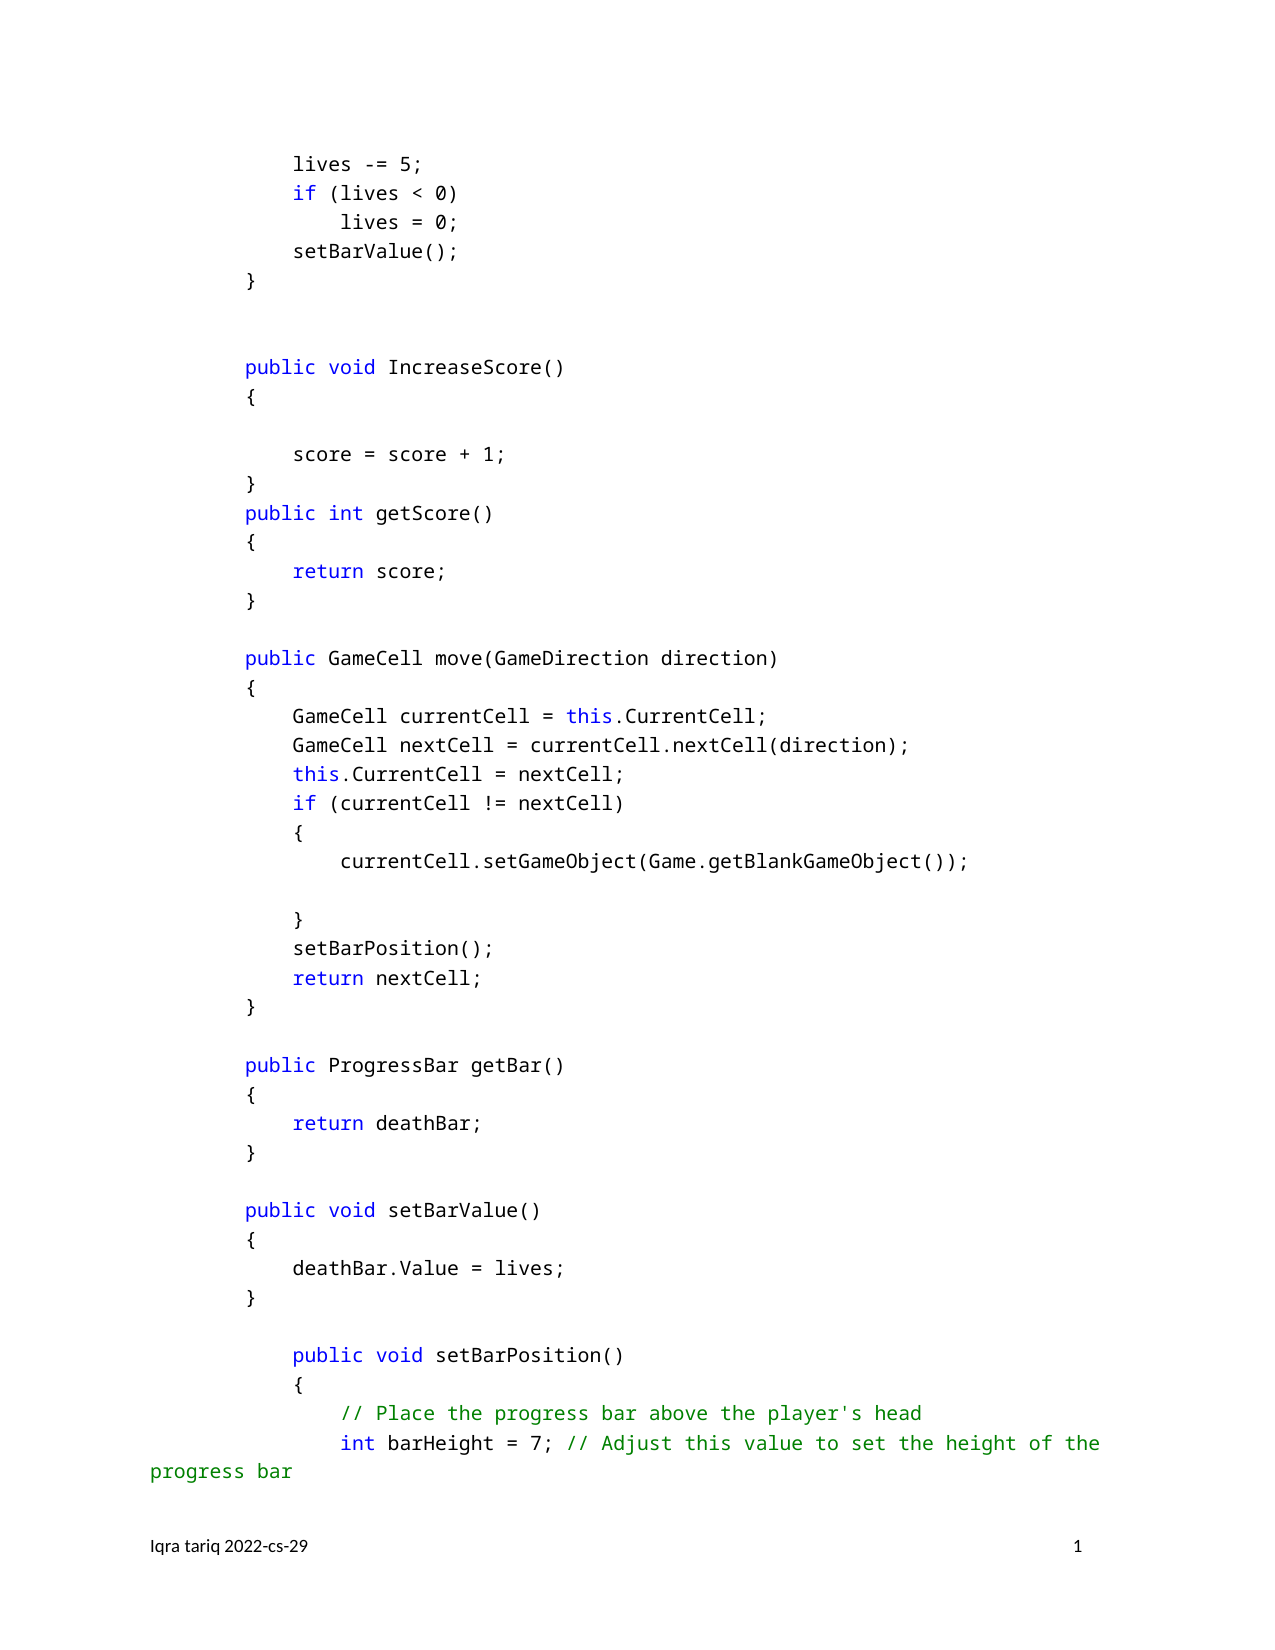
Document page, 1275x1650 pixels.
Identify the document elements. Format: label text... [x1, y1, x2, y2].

text int barHeight = 7; // Adjust this value to set the height of the progress bar [150, 1429, 1125, 1485]
text } [150, 906, 1125, 933]
text // Place the progress bar above the player's head [150, 1400, 1125, 1427]
text } [150, 266, 1125, 293]
text lives = 0; [150, 208, 1125, 235]
text return nextCell; [150, 964, 1125, 991]
text } [150, 1283, 1125, 1310]
text public int getScore() [150, 499, 1125, 526]
text setBarValue(); [150, 237, 1125, 264]
text { [150, 382, 1125, 409]
text } [150, 993, 1125, 1020]
text { [150, 673, 1125, 700]
text lives -= 5; [150, 150, 1125, 177]
text { [150, 1225, 1125, 1252]
text return deathBar; [150, 1109, 1125, 1136]
text public void setBarValue() [150, 1196, 1125, 1223]
text GameCell nextCell = currentCell.nextCell(direction); [150, 731, 1125, 758]
text { [150, 818, 1125, 845]
text } [150, 470, 1125, 497]
text currentCell.setGameObject(Game.getBlankGameObject()); [150, 847, 1125, 874]
text deathBar.Value = lives; [150, 1254, 1125, 1281]
text public void setBarPosition() [150, 1342, 1125, 1368]
text GameCell currentCell = this.CurrentCell; [150, 702, 1125, 729]
text if (lives < 0) [150, 179, 1125, 206]
text } [150, 1138, 1125, 1165]
text { [150, 1080, 1125, 1107]
text this.CurrentCell = nextCell; [150, 760, 1125, 787]
text return score; [150, 557, 1125, 584]
text } [150, 586, 1125, 613]
text if (currentCell != nextCell) [150, 789, 1125, 816]
text { [150, 1371, 1125, 1398]
text public ProgressBar getBar() [150, 1051, 1125, 1078]
text { [150, 528, 1125, 555]
text score = score + 1; [150, 441, 1125, 468]
text public GameCell move(GameDirection direction) [150, 644, 1125, 671]
text public void IncreaseScore() [150, 353, 1125, 380]
text setBarPosition(); [150, 935, 1125, 962]
